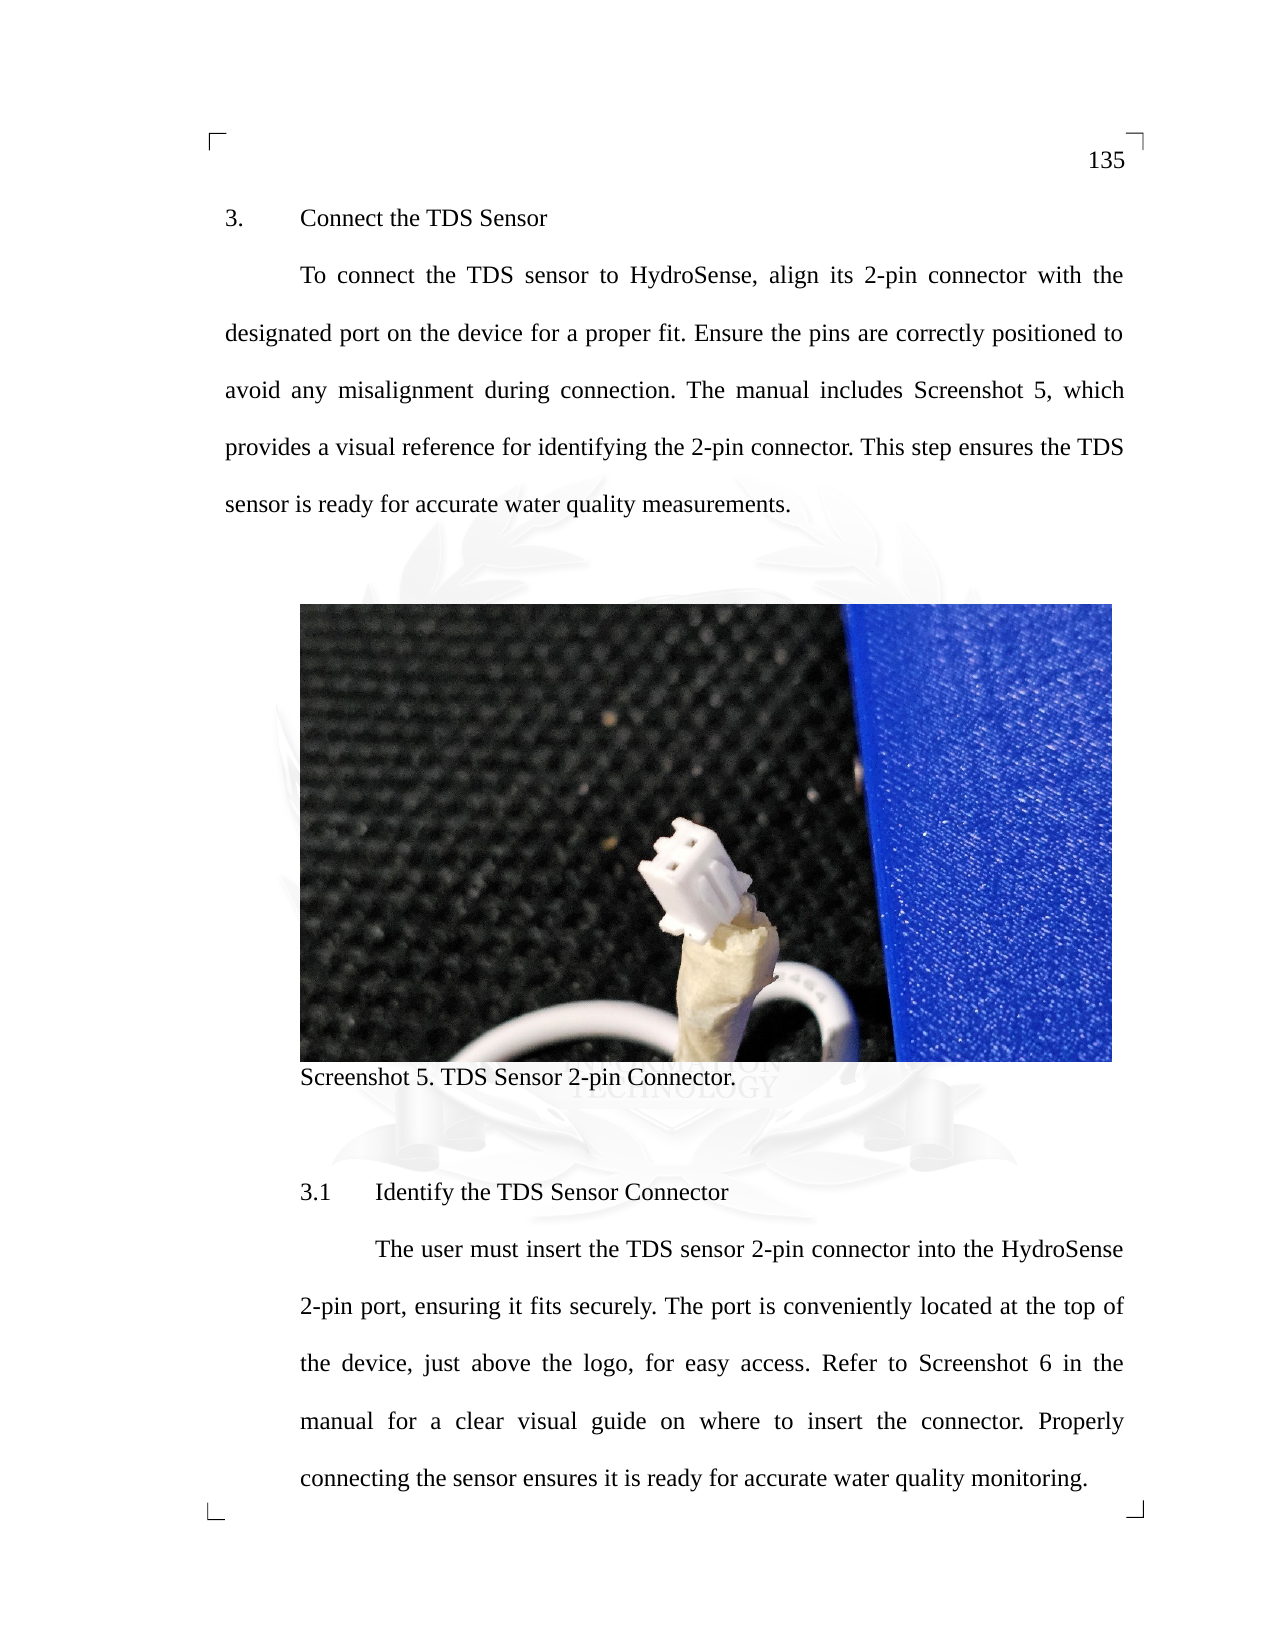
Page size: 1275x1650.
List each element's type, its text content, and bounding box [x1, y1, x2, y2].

text 3. Connect the TDS Sensor [225, 203, 1125, 232]
text To connect the TDS sensor to HydroSense, align its 2-pin connector with the designated port on the device for a proper fit. Ensure the pins are correctly positioned to avoid any misalignment during connection. The manual includes Screenshot 5, which provides a visual reference for identifying the 2-pin connector. This step ensures the TDS sensor is ready for accurate water quality measurements. [225, 261, 1125, 518]
text 3.1 Identify the TDS Sensor Connector [225, 1177, 1125, 1205]
text The user must insert the TDS sensor 2-pin connector into the HydroSense 2-pin port, ensuring it fits securely. The port is conveniently located at the top of the device, just above the logo, for easy access. Refer to Screenshot 6 in the manual for a clear visual guide on where to insert the connector. Properly connecting the sensor ensures it is ready for accurate water quality monitoring. [300, 1234, 1125, 1492]
picture [220, 429, 1129, 1274]
text Screenshot 5. TDS Sensor 2-pin Connector. [225, 1062, 1125, 1090]
